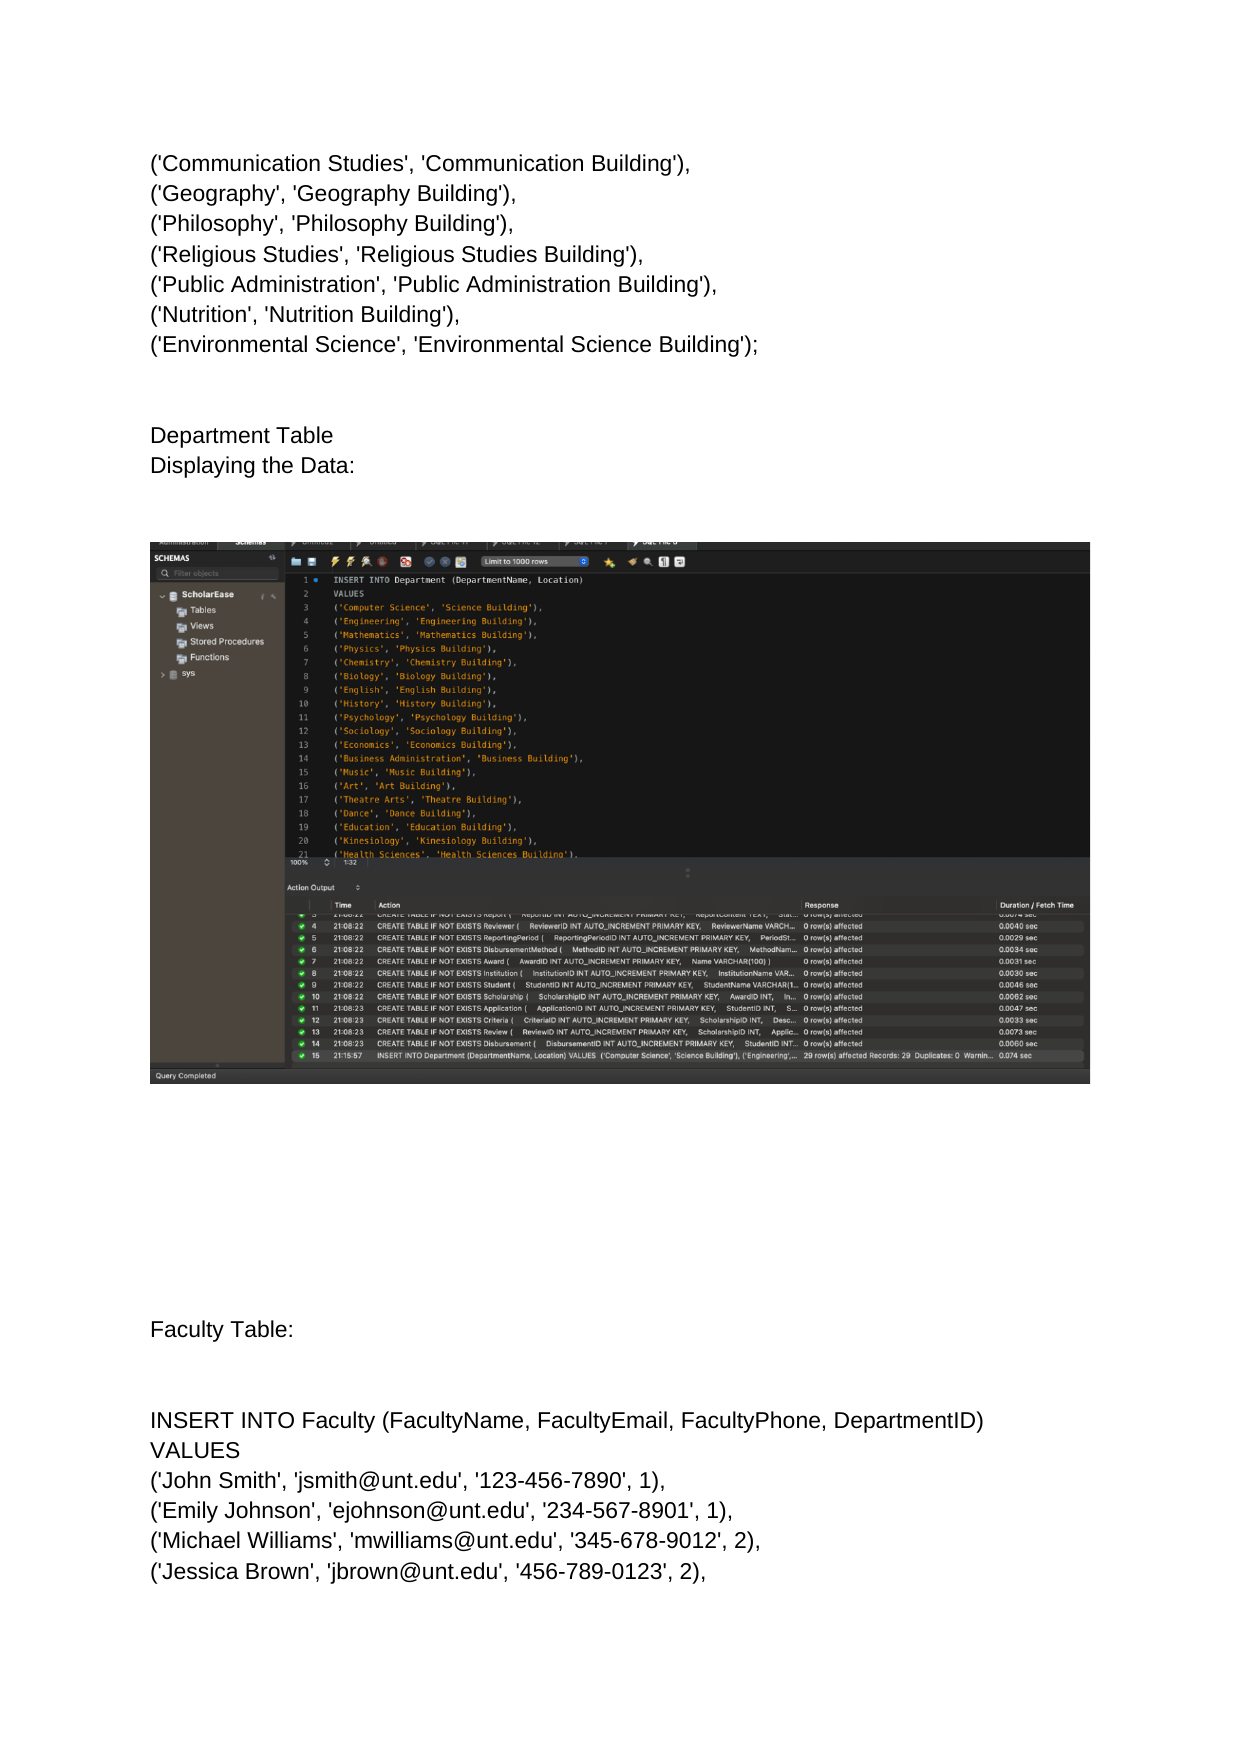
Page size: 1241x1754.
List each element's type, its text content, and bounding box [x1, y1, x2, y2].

text ('Communication Studies', 'Communication Building'), [150, 150, 1090, 176]
text ('Philosophy', 'Philosophy Building'), [150, 210, 1090, 237]
text ('Geography', 'Geography Building'), [150, 180, 1090, 207]
text Faculty Table: [150, 1316, 1090, 1343]
text VALUES [150, 1437, 1090, 1463]
text ('Emily Johnson', 'ejohnson@unt.edu', '234-567-8901', 1), [150, 1497, 1090, 1524]
text Department Table [150, 422, 1090, 448]
text INSERT INTO Faculty (FacultyName, FacultyEmail, FacultyPhone, DepartmentID) [150, 1407, 1090, 1433]
text ('Jessica Brown', 'jbrown@unt.edu', '456-789-0123', 2), [150, 1558, 1090, 1584]
text ('Public Administration', 'Public Administration Building'), [150, 271, 1090, 297]
picture [150, 542, 1091, 1084]
text ('John Smith', 'jsmith@unt.edu', '123-456-7890', 1), [150, 1467, 1090, 1493]
text ('Environmental Science', 'Environmental Science Building'); [150, 331, 1090, 358]
text ('Religious Studies', 'Religious Studies Building'), [150, 241, 1090, 267]
text Displaying the Data: [150, 452, 1090, 478]
text ('Michael Williams', 'mwilliams@unt.edu', '345-678-9012', 2), [150, 1527, 1090, 1554]
text ('Nutrition', 'Nutrition Building'), [150, 301, 1090, 327]
